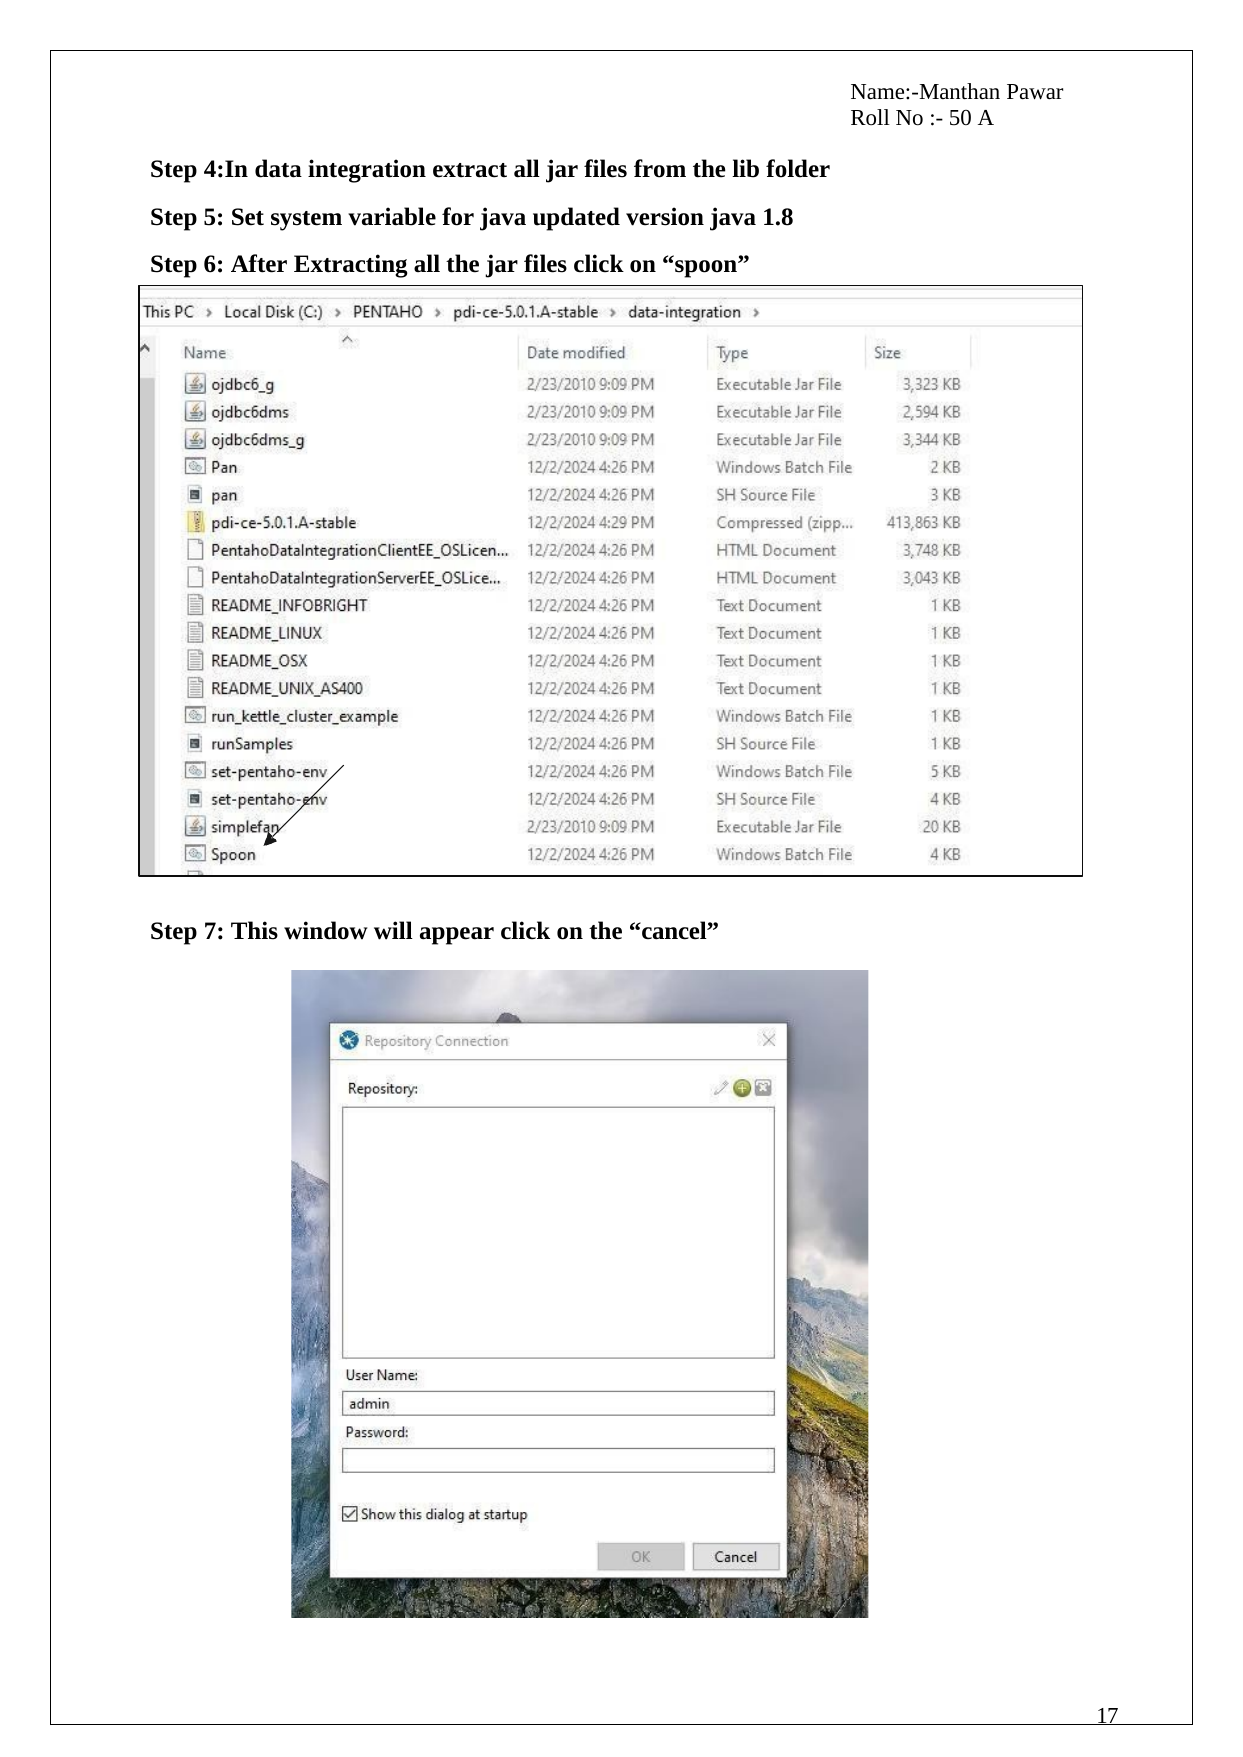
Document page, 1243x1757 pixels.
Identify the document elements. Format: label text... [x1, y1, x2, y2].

text Step 7: This window will appear click on the “cancel” [150, 916, 1110, 945]
picture [140, 286, 1082, 875]
picture [291, 970, 869, 1618]
text Step 4:In data integration extract all jar files from the lib folder Step 5: Set system variable for java updated version java 1.8 Step 6: After Extracting all the jar files click on “spoon” [150, 154, 839, 278]
